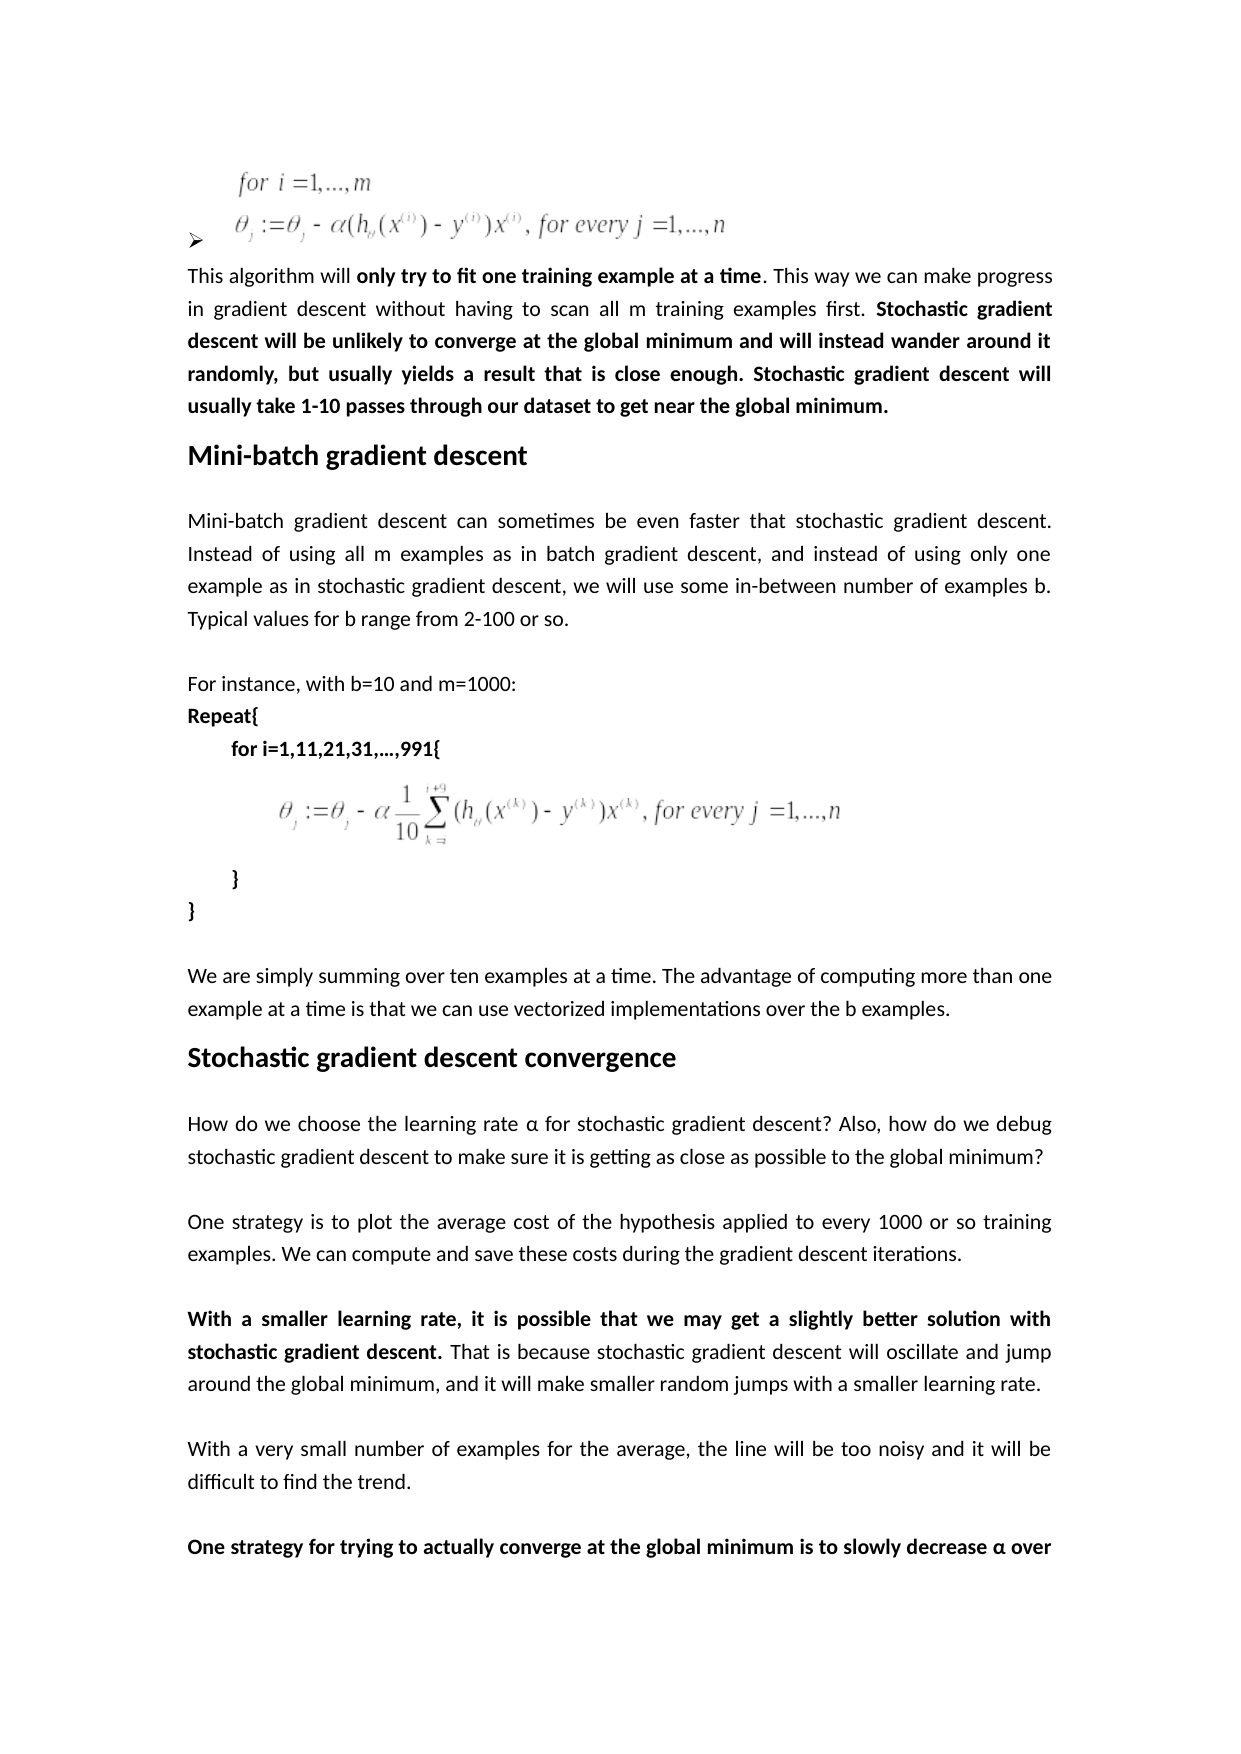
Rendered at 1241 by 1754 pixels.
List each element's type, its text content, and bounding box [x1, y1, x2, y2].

text For instance, with b=10 and m=1000: [187, 667, 1053, 700]
subtitle Mini-batch gradient descent [187, 422, 1053, 487]
text Repeat{ [187, 700, 1053, 732]
text We are simply summing over ten examples at a time. The advantage of computing more than one example at a time is that we can use vectorized implementations over the b examples. [187, 960, 1053, 1025]
text With a smaller learning rate, it is possible that we may get a slightly better solution with stochastic gradient descent. That is because stochastic gradient descent will oscillate and jump around the global minimum, and it will make smaller random jumps with a smaller learning rate. [187, 1303, 1053, 1400]
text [187, 1530, 1053, 1563]
text One strategy is to plot the average cost of the hypothesis applied to every 1000 or so training examples. We can compute and save these costs during the gradient descent iterations. [187, 1205, 1053, 1270]
text } [187, 895, 1053, 927]
text Mini-batch gradient descent can sometimes be even faster that stochastic gradient descent. Instead of using all m examples as in batch gradient descent, and instead of using only one example as in stochastic gradient descent, we will use some in-between number of examples b. Typical values for b range from 2-100 or so. [187, 505, 1053, 635]
subtitle Stochastic gradient descent convergence [187, 1025, 1053, 1090]
text How do we choose the learning rate α for stochastic gradient descent? Also, how do we debug stochastic gradient descent to make sure it is getting as close as possible to the global minimum? [187, 1108, 1053, 1173]
text } [187, 862, 1053, 895]
text With a very small number of examples for the average, the line will be too noisy and it will be difficult to find the trend. [187, 1433, 1053, 1498]
text for i=1,11,21,31,…,991{ [187, 732, 1053, 765]
text This algorithm will only try to fit one training example at a time. This way we can make progress in gradient descent without having to scan all m training examples first. Stochastic gradient descent will be unlikely to converge at the global minimum and will instead wander around it randomly, but usually yields a result that is close enough. Stochastic gradient descent will usually take 1-10 passes through our dataset to get near the global minimum. [187, 259, 1053, 422]
